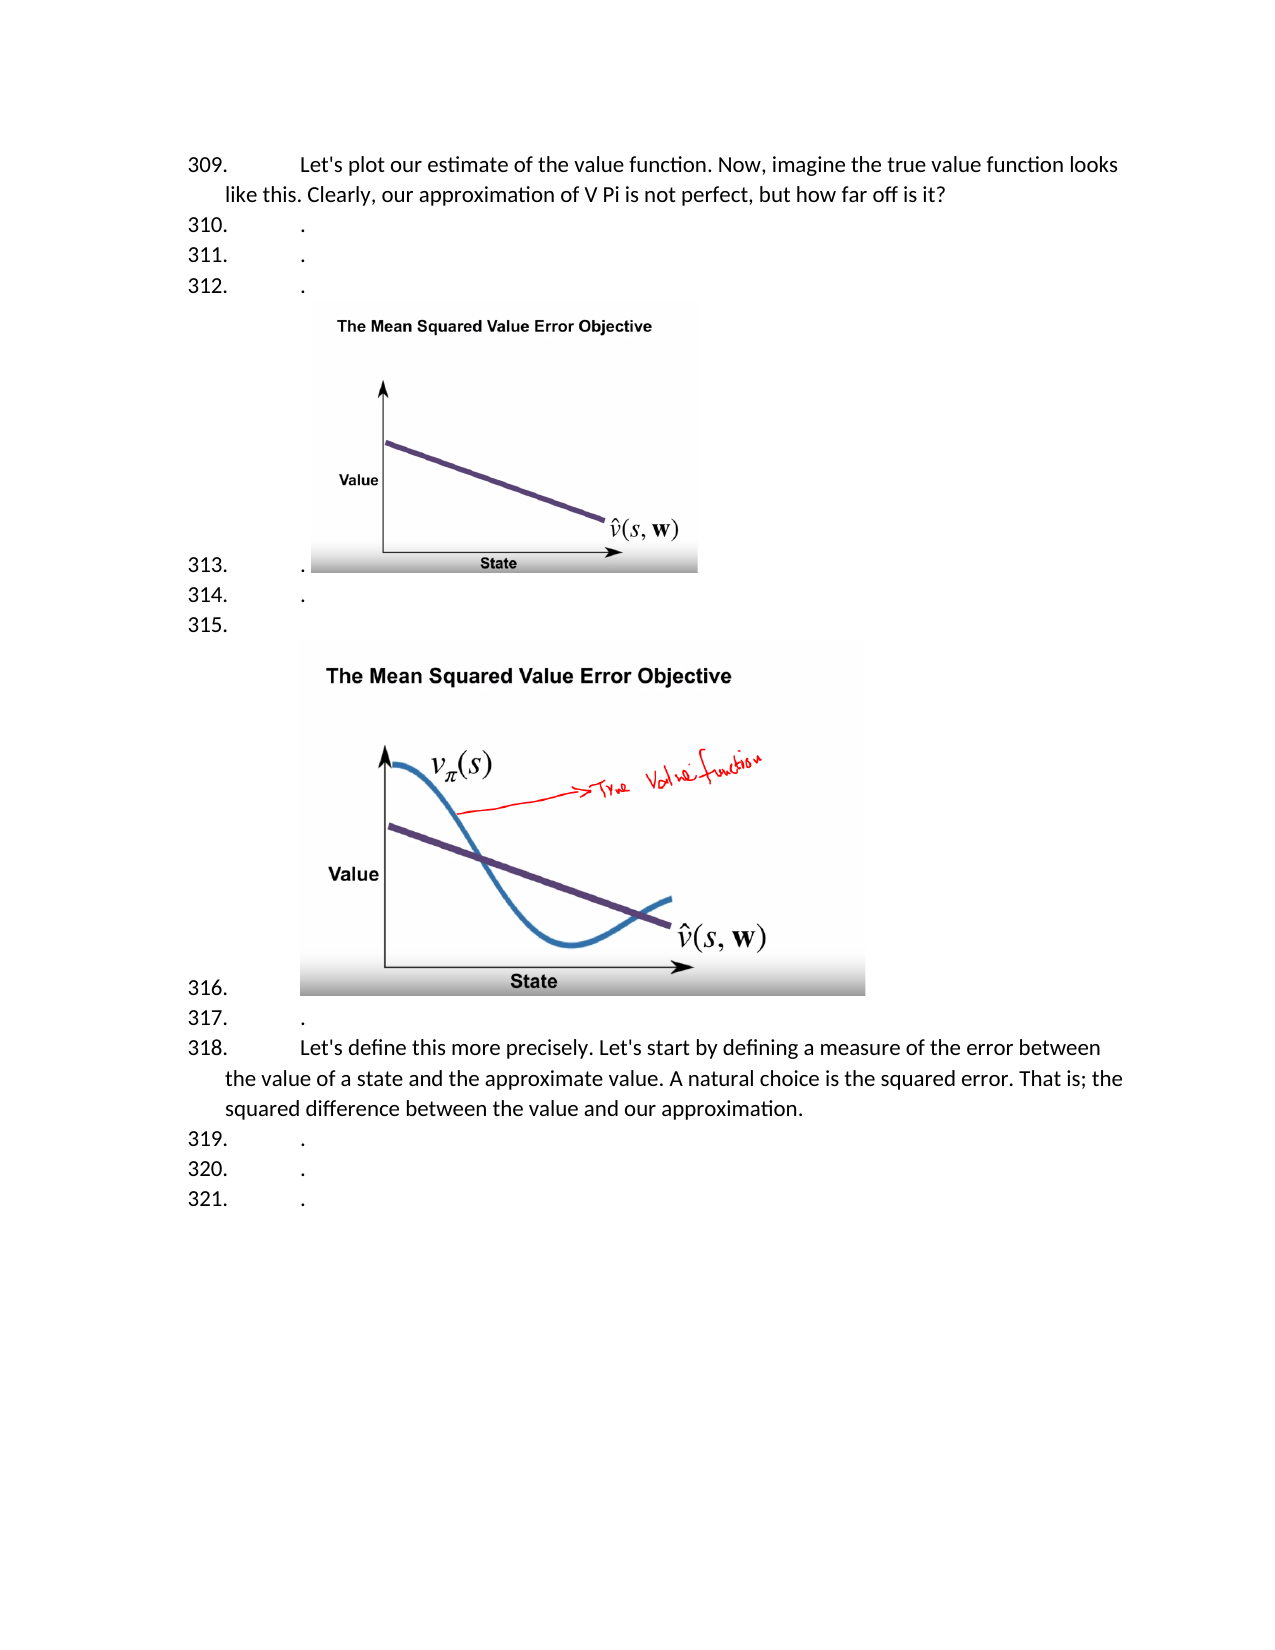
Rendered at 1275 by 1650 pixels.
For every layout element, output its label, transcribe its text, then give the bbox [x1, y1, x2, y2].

list . [187, 1124, 1125, 1152]
list Let's define this more precisely. Let's start by defining a measure of the error between the value of a state and the approximate value. A natural choice is the squared error. That is; the squared difference between the value and our approximation. [187, 1033, 1125, 1122]
picture [300, 640, 866, 996]
list . [187, 1184, 1125, 1213]
list . [187, 1154, 1125, 1182]
list . [187, 580, 1125, 608]
list Let's plot our estimate of the value function. Now, imagine the true value function looks like this. Clearly, our approximation of V Pi is not perfect, but how far off is it? [187, 150, 1125, 208]
list . [187, 241, 1125, 269]
list . [187, 271, 1125, 299]
list . [187, 210, 1125, 238]
list . [187, 1003, 1125, 1031]
picture [311, 301, 698, 573]
